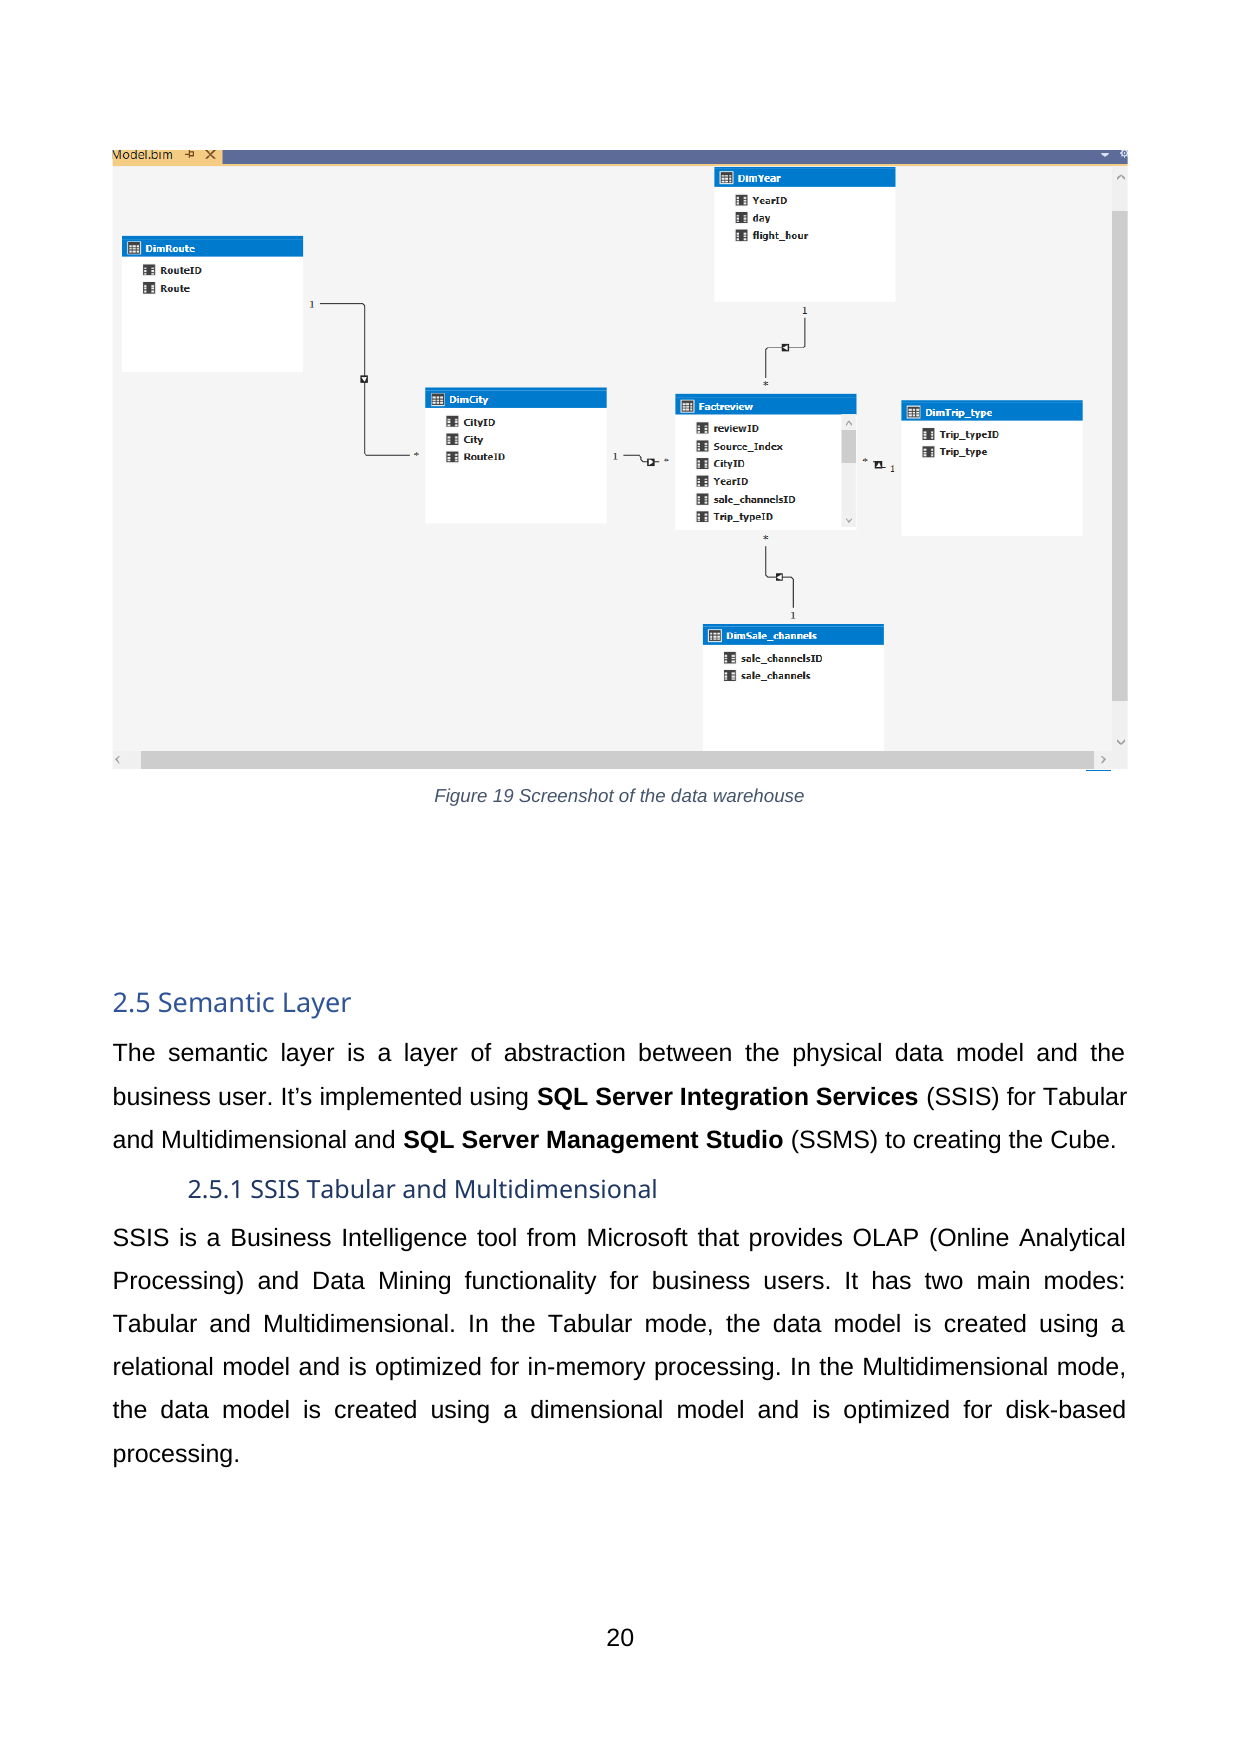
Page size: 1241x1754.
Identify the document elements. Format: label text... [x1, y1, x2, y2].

text Figure 19 Screenshot of the data warehouse [112, 785, 1128, 806]
subtitle 2.5 Semantic Layer [112, 983, 1128, 1020]
picture [112, 150, 1128, 771]
text SSIS is a Business Intelligence tool from Microsoft that provides OLAP (Online Analytical Processing) and Data Mining functionality for business users. It has two main modes: Tabular and Multidimensional. In the Tabular mode, the data model is created using a relational model and is optimized for in-memory processing. In the Multidimensional mode, the data model is created using a dimensional model and is optimized for disk-based processing. [112, 1223, 1128, 1467]
subtitle 2.5.1 SSIS Tabular and Multidimensional [112, 1172, 1128, 1206]
text The semantic layer is a layer of abstraction between the physical data model and the business user. It’s implemented using SQL Server Integration Services (SSIS) for Tabular and Multidimensional and SQL Server Management Studio (SSMS) to creating the Cube. [112, 1038, 1128, 1153]
